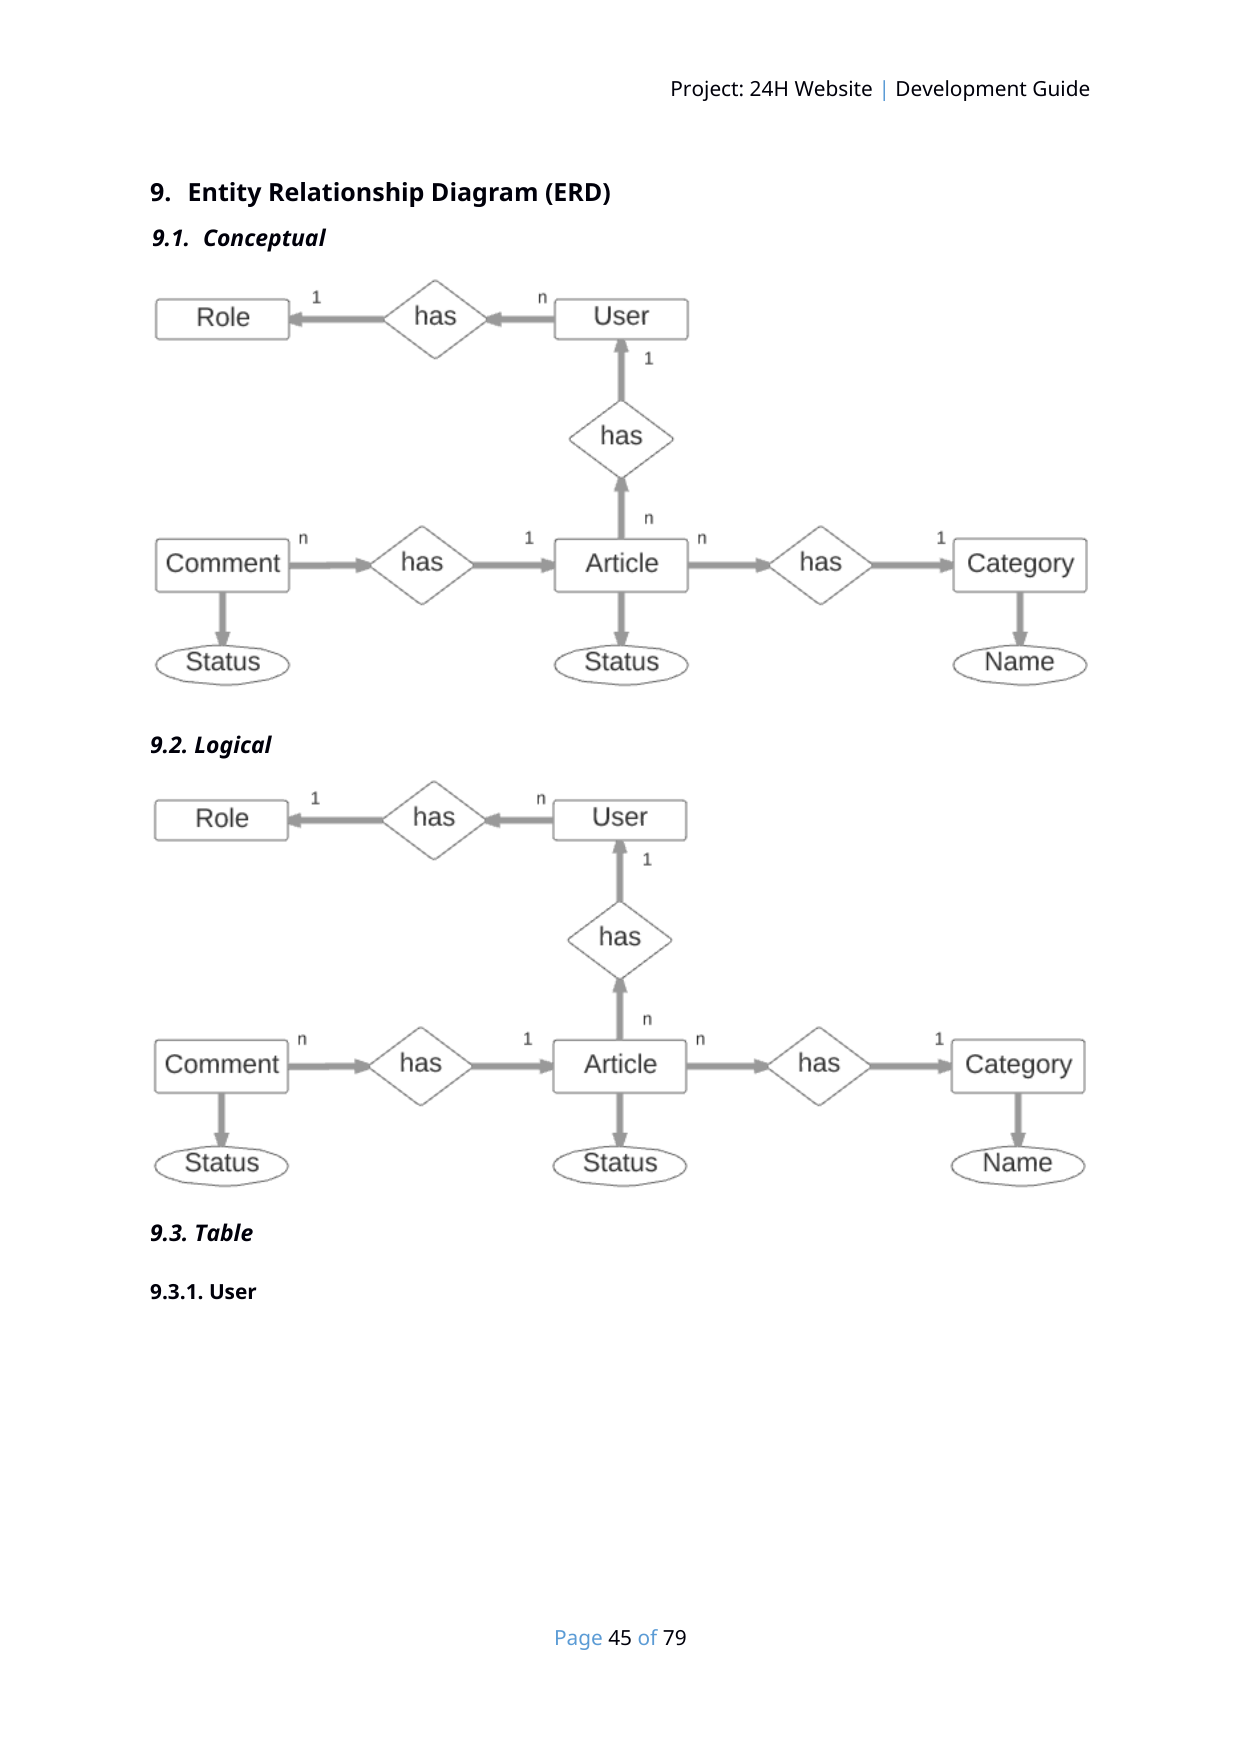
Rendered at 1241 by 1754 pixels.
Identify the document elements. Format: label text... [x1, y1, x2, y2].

text 9.3. Table [150, 1218, 1090, 1248]
picture [150, 766, 1090, 1218]
subtitle 9.2. Logical [150, 729, 1090, 760]
subtitle Entity Relationship Diagram (ERD) [150, 175, 1090, 209]
picture [151, 265, 1092, 717]
subtitle Conceptual [152, 222, 1090, 253]
text 9.3.1. User [150, 1277, 1090, 1305]
